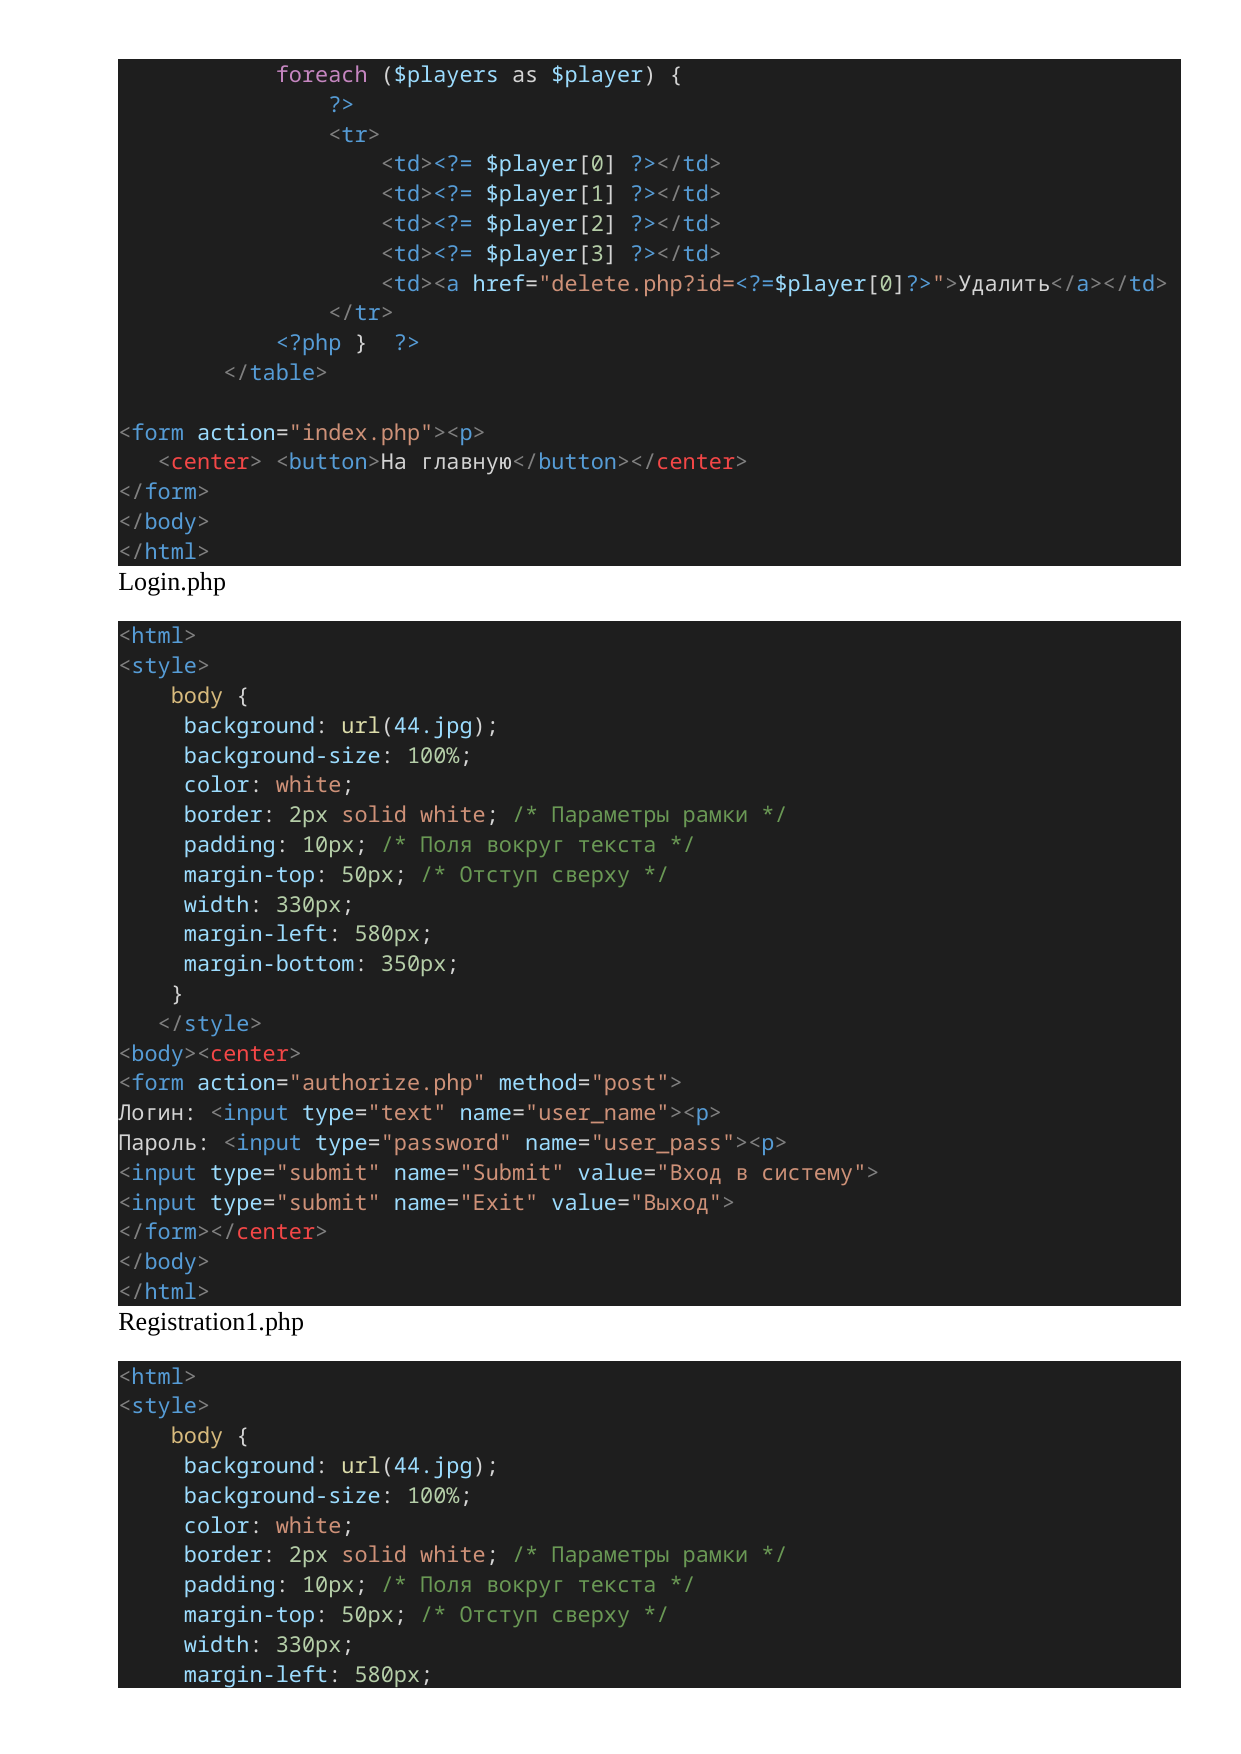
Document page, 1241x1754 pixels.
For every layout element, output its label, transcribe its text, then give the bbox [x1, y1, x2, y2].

text </form></center> [118, 1216, 1181, 1246]
text <?php } ?> [118, 327, 1181, 357]
text background: url(44.jpg); [118, 1450, 1181, 1480]
text <td><?= $player[1] ?></td> [118, 178, 1181, 208]
text margin-left: 580px; [118, 918, 1181, 948]
text <body><center> [118, 1038, 1181, 1067]
text Логин: <input type="text" name="user_name"><p> [118, 1097, 1181, 1127]
text </body> [118, 1246, 1181, 1276]
text margin-top: 50px; /* Отступ сверху */ [118, 1599, 1181, 1629]
text padding: 10px; /* Поля вокруг текста */ [118, 829, 1181, 859]
text </html> [118, 1276, 1181, 1306]
text </style> [118, 1008, 1181, 1038]
text background-size: 100%; [118, 1480, 1181, 1510]
text body { [118, 680, 1181, 710]
text <td><?= $player[2] ?></td> [118, 208, 1181, 238]
text width: 330px; [118, 1629, 1181, 1659]
text </tr> [118, 297, 1181, 327]
text width: 330px; [118, 889, 1181, 918]
text border: 2px solid white; /* Параметры рамки */ [118, 1539, 1181, 1569]
text </table> [118, 357, 1181, 387]
text <center> <button>На главную</button></center> [118, 446, 1181, 476]
text <form action="index.php"><p> [118, 417, 1181, 446]
text Пароль: <input type="password" name="user_pass"><p> [118, 1127, 1181, 1157]
text margin-bottom: 350px; [118, 948, 1181, 978]
text <td><a href="delete.php?id=<?=$player[0]?>">Удалить</a></td> [118, 268, 1181, 297]
text ?> [118, 89, 1181, 119]
text <html> [118, 1361, 1181, 1391]
text margin-top: 50px; /* Отступ сверху */ [118, 859, 1181, 889]
text background-size: 100%; [118, 740, 1181, 769]
text <td><?= $player[0] ?></td> [118, 148, 1181, 178]
text margin-left: 580px; [118, 1659, 1181, 1688]
text <input type="submit" name="Submit" value="Вход в систему"> [118, 1157, 1181, 1187]
text </body> [118, 506, 1181, 536]
text </html> [118, 536, 1181, 566]
text body { [118, 1420, 1181, 1450]
text padding: 10px; /* Поля вокруг текста */ [118, 1569, 1181, 1599]
text <input type="submit" name="Exit" value="Выход"> [118, 1187, 1181, 1216]
text Login.php [118, 566, 1181, 596]
text <form action="authorize.php" method="post"> [118, 1067, 1181, 1097]
text <html> [118, 621, 1181, 650]
text color: white; [118, 1510, 1181, 1539]
text <style> [118, 1391, 1181, 1420]
text foreach ($players as $player) { [118, 59, 1181, 89]
text color: white; [118, 769, 1181, 799]
text background: url(44.jpg); [118, 710, 1181, 740]
text <td><?= $player[3] ?></td> [118, 238, 1181, 268]
text <style> [118, 650, 1181, 680]
text Registration1.php [118, 1306, 1181, 1336]
text border: 2px solid white; /* Параметры рамки */ [118, 799, 1181, 829]
text <tr> [118, 119, 1181, 148]
text } [118, 978, 1181, 1008]
text </form> [118, 476, 1181, 506]
